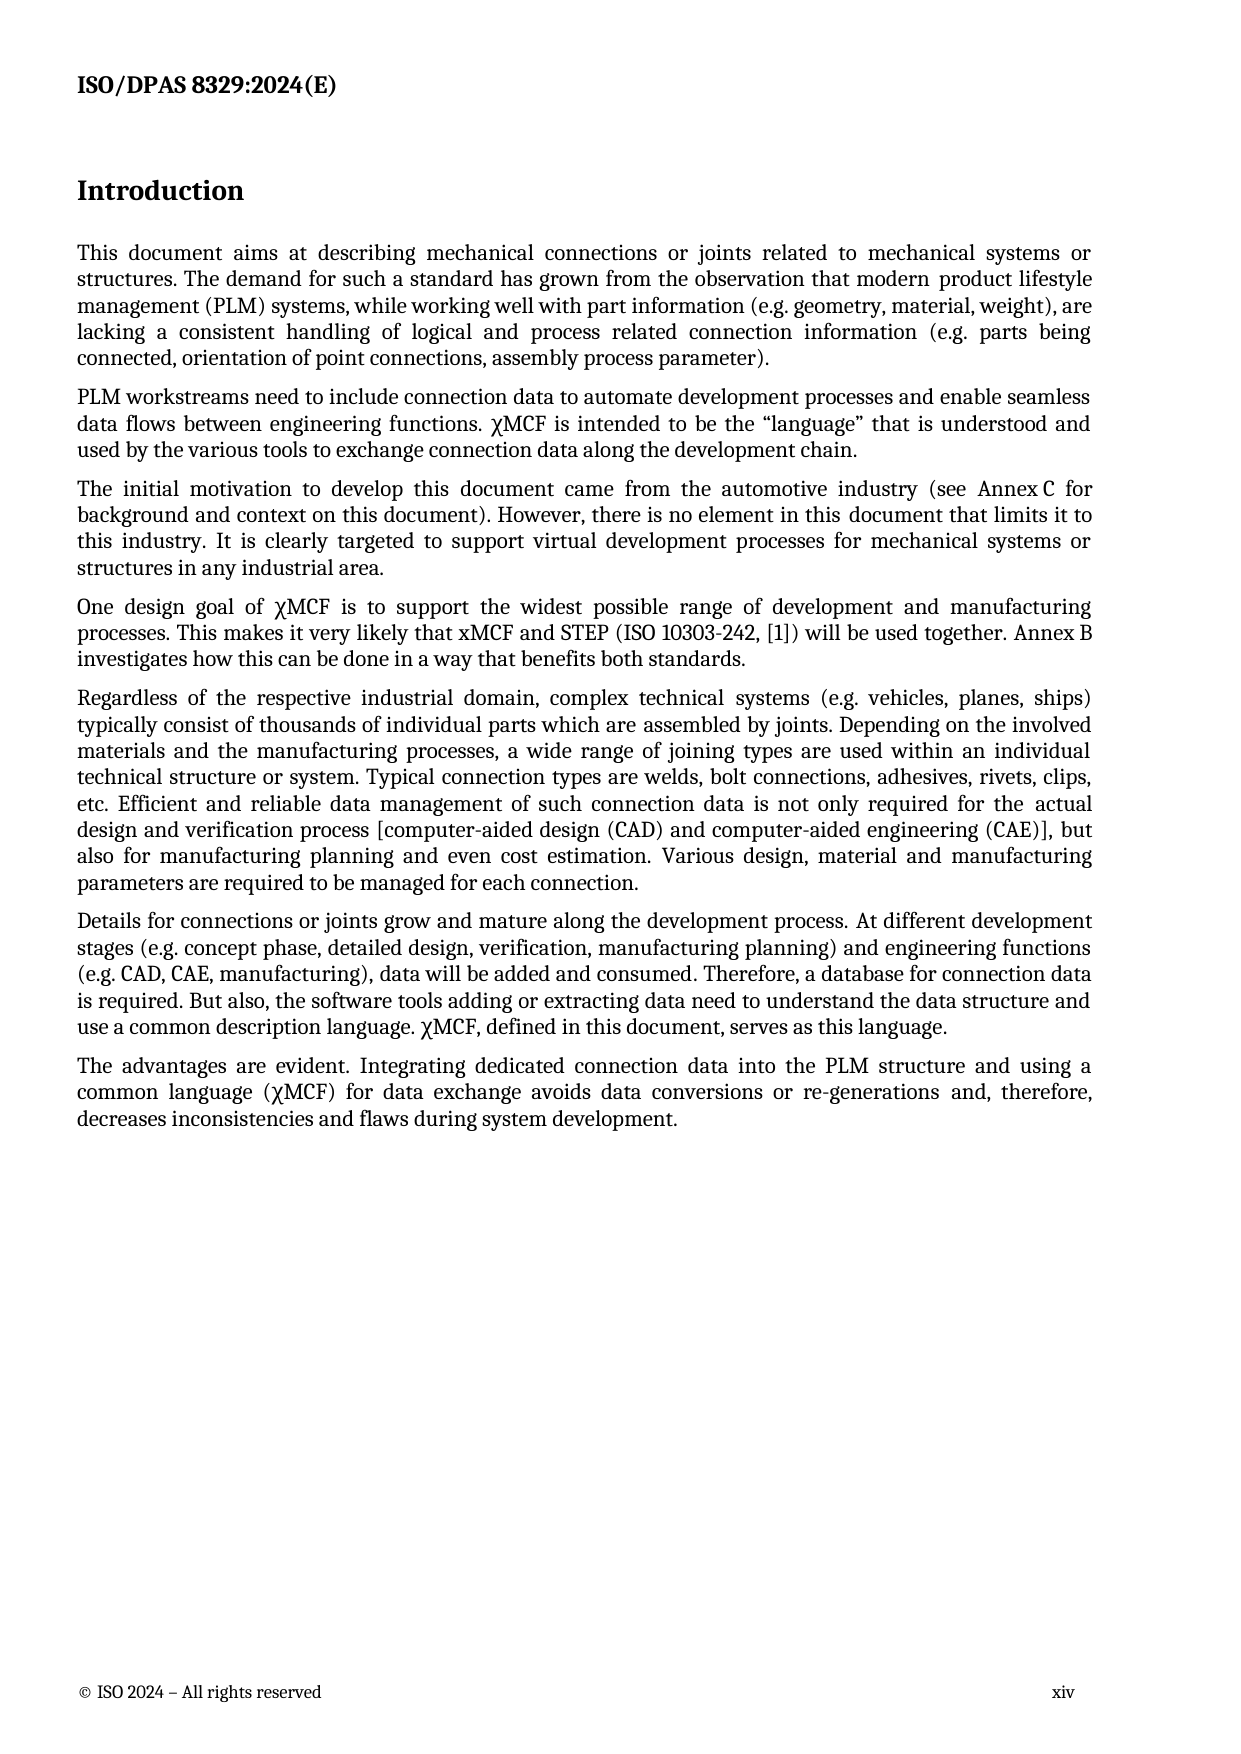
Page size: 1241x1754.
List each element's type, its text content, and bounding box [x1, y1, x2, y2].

title Introduction [77, 174, 1092, 207]
text The advantages are evident. Integrating dedicated connection data into the PLM structure and using a common language (χMCF) for data exchange avoids data conversions or re-generations and, therefore, decreases inconsistencies and flaws during system development. [77, 1053, 1092, 1132]
text Regardless of the respective industrial domain, complex technical systems (e.g. vehicles, planes, ships) typically consist of thousands of individual parts which are assembled by joints. Depending on the involved materials and the manufacturing processes, a wide range of joining types are used within an individual technical structure or system. Typical connection types are welds, bolt connections, adhesives, rivets, clips, etc. Efficient and reliable data management of such connection data is not only required for the actual design and verification process [computer-aided design (CAD) and computer-aided engineering (CAE)], but also for manufacturing planning and even cost estimation. Various design, material and manufacturing parameters are required to be managed for each connection. [77, 685, 1092, 896]
text One design goal of χMCF is to support the widest possible range of development and manufacturing processes. This makes it very likely that xMCF and STEP (ISO 10303-242, ) will be used together. Annex B investigates how this can be done in a way that benefits both standards. [77, 593, 1092, 672]
text The initial motivation to develop this document came from the automotive industry (see Annex C for background and context on this document). However, there is no element in this document that limits it to this industry. It is clearly targeted to support virtual development processes for mechanical systems or structures in any industrial area. [77, 476, 1092, 581]
text PLM workstreams need to include connection data to automate development processes and enable seamless data flows between engineering functions. χMCF is intended to be the “language” that is understood and used by the various tools to exchange connection data along the development chain. [77, 384, 1092, 463]
text This document aims at describing mechanical connections or joints related to mechanical systems or structures. The demand for such a standard has grown from the observation that modern product lifestyle management (PLM) systems, while working well with part information (e.g. geometry, material, weight), are lacking a consistent handling of logical and process related connection information (e.g. parts being connected, orientation of point connections, assembly process parameter). [77, 240, 1092, 371]
text Details for connections or joints grow and mature along the development process. At different development stages (e.g. concept phase, detailed design, verification, manufacturing planning) and engineering functions (e.g. CAD, CAE, manufacturing), data will be added and consumed. Therefore, a database for connection data is required. But also, the software tools adding or extracting data need to understand the data structure and use a common description language. χMCF, defined in this document, serves as this language. [77, 908, 1092, 1040]
